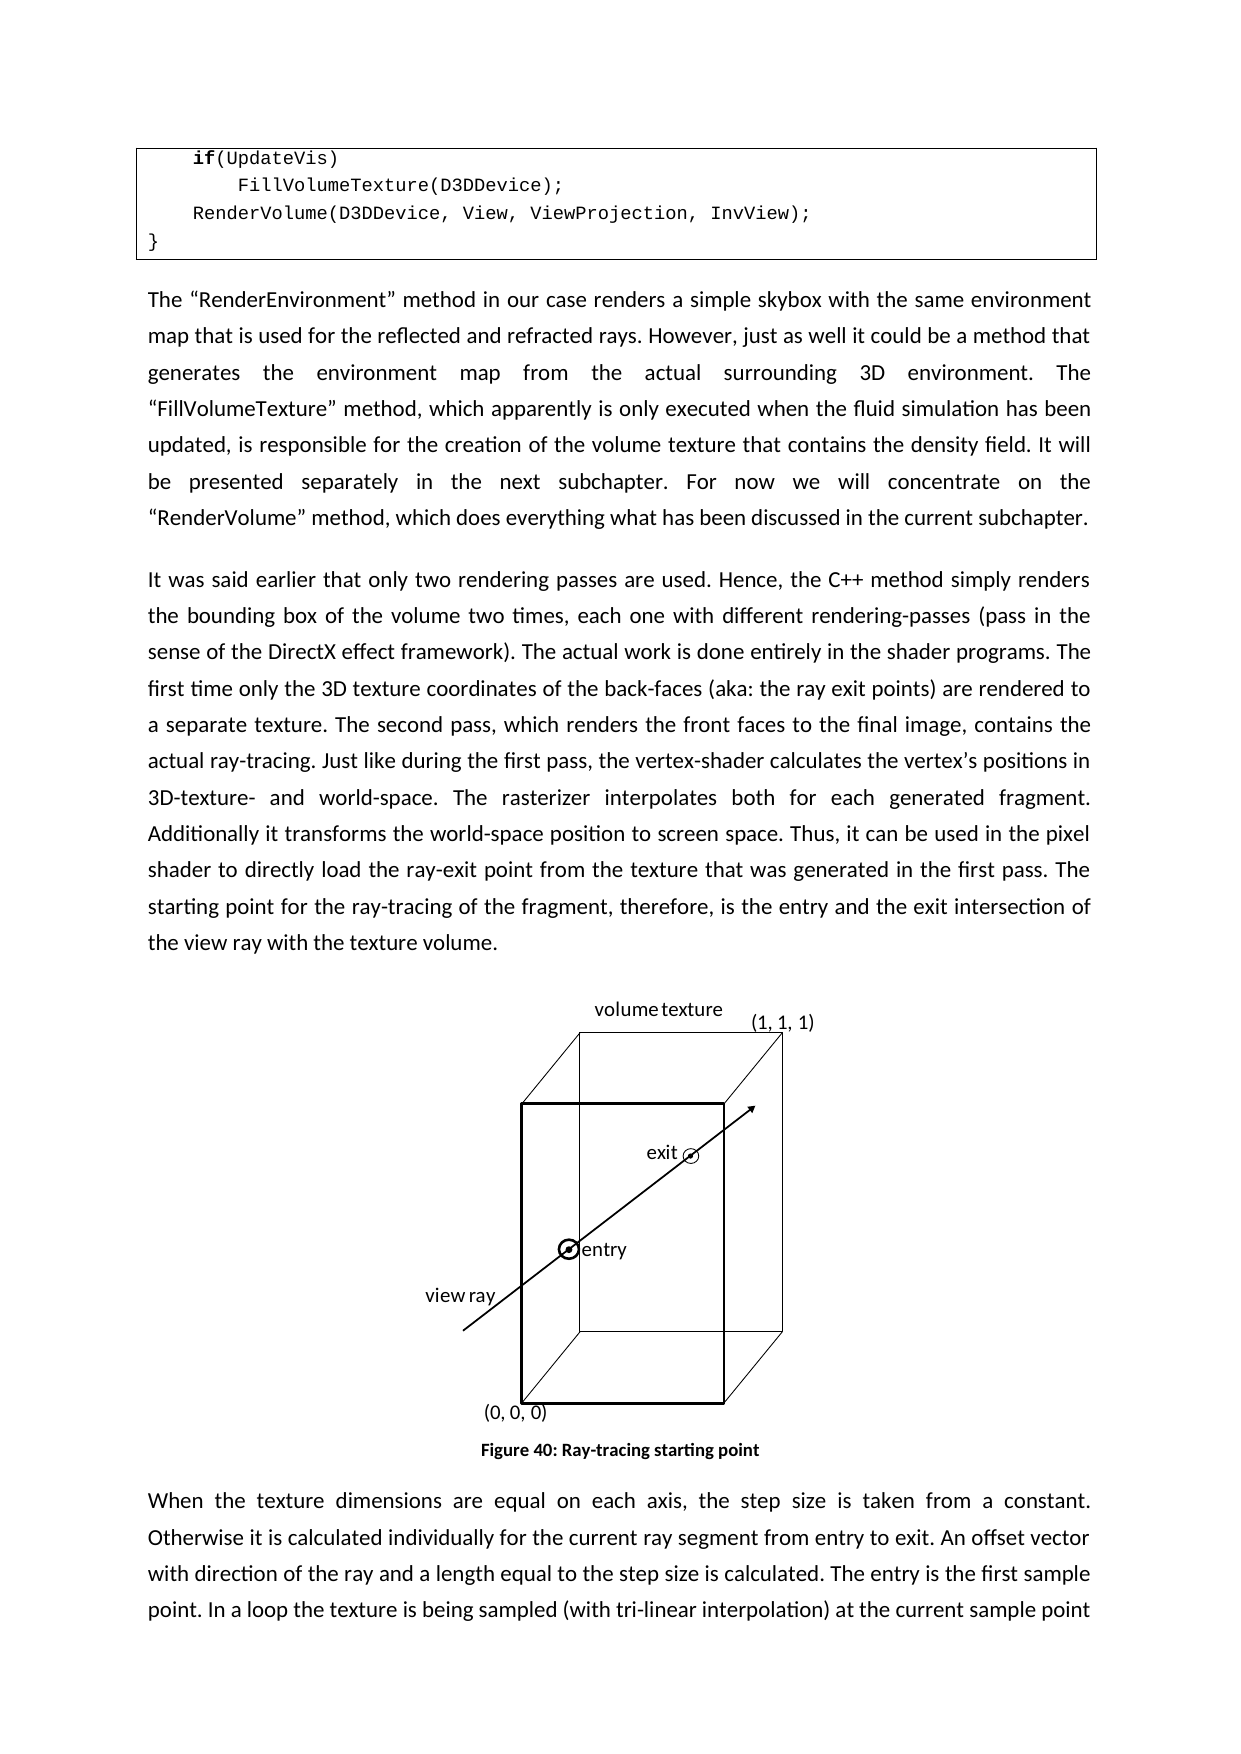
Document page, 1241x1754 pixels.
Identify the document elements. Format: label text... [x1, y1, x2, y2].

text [148, 1486, 1093, 1623]
text Figure 40: Ray-tracing starting point [148, 1438, 1093, 1461]
text The “RenderEnvironment” method in our case renders a simple skybox with the same environment map that is used for the reflected and refracted rays. However, just as well it could be a method that generates the environment map from the actual surrounding 3D environment. The “FillVolumeTexture” method, which apparently is only executed when the fluid simulation has been updated, is responsible for the creation of the volume texture that contains the density field. It will be presented separately in the next subchapter. For now we will concentrate on the “RenderVolume” method, which does everything what has been discussed in the current subchapter. [148, 285, 1093, 531]
text It was said earlier that only two rendering passes are used. Hence, the C++ method simply renders the bounding box of the volume two times, each one with different rendering-passes (pass in the sense of the DirectX effect framework). The actual work is done entirely in the shader programs. The first time only the 3D texture coordinates of the back-faces (aka: the ray exit points) are rendered to a separate texture. The second pass, which renders the front faces to the final image, contains the actual ray-tracing. Just like during the first pass, the vertex-shader calculates the vertex’s positions in 3D-texture- and world-space. The rasterizer interpolates both for each generated fragment. Additionally it transforms the world-space position to screen space. Thus, it can be used in the pixel shader to directly load the ray-exit point from the texture that was generated in the first pass. The starting point for the ray-tracing of the fragment, therefore, is the entry and the exit intersection of the view ray with the texture volume. [148, 565, 1093, 956]
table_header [137, 149, 1096, 259]
